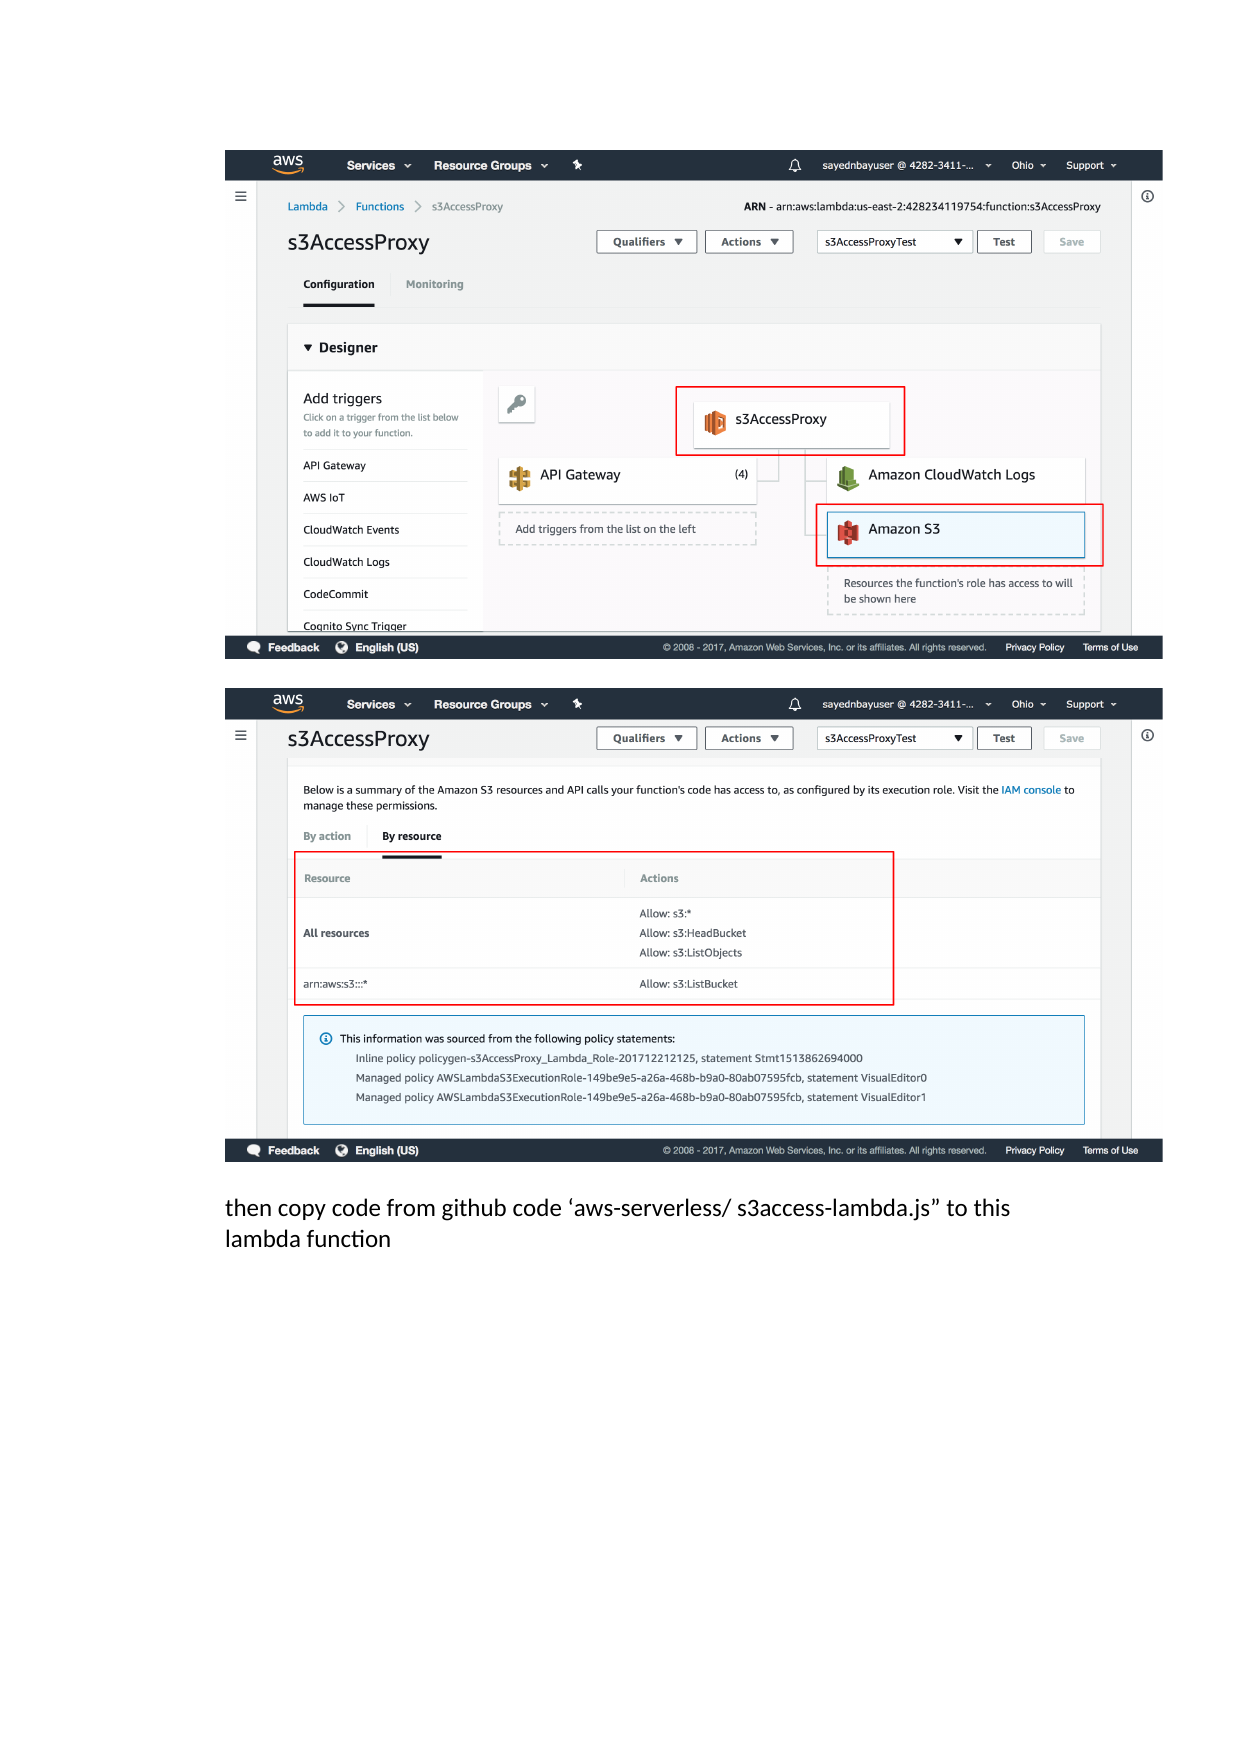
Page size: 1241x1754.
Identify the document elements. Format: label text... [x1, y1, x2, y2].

picture [225, 688, 1163, 1162]
list then copy code from github code ‘aws-serverless/ s3access-lambda.js” to this lambda function [225, 1192, 1090, 1253]
picture [225, 150, 1163, 659]
